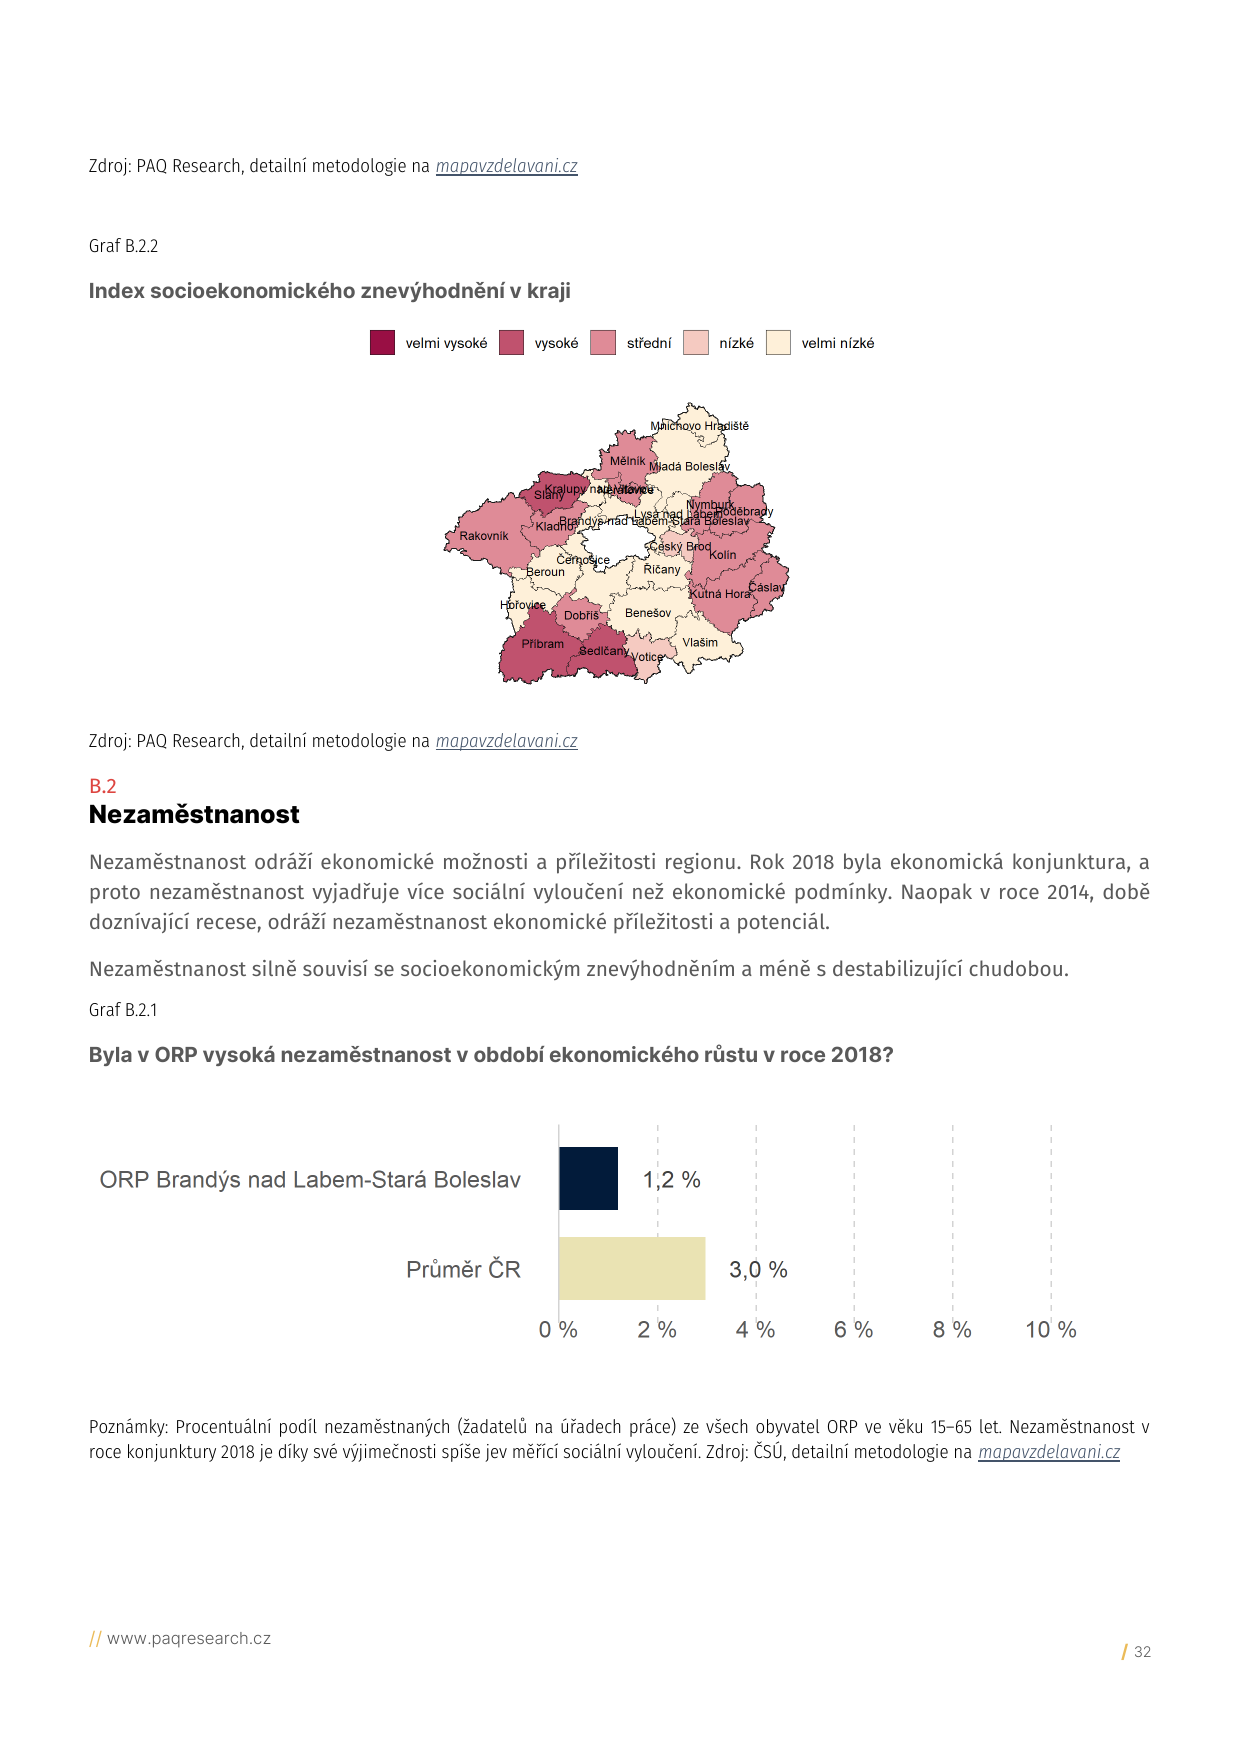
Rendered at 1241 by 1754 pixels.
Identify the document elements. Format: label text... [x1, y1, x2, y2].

text B.2 [89, 769, 1152, 799]
text Graf B.2.1 [89, 999, 1152, 1021]
text Byla v ORP vysoká nezaměstnanost v období ekonomického růstu v roce 2018? [89, 1037, 1152, 1067]
text Nezaměstnanost odráží ekonomické možnosti a příležitosti regionu. Rok 2018 byla ekonomická konjunktura, a proto nezaměstnanost vyjadřuje více sociální vyloučení než ekonomické podmínky. Naopak v roce 2014, době doznívající recese, odráží nezaměstnanost ekonomické příležitosti a potenciál. [89, 845, 1152, 935]
picture [88, 1067, 1139, 1399]
subtitle Nezaměstnanost [89, 799, 1152, 829]
text Poznámky: Procentuální podíl nezaměstnaných (žadatelů na úřadech práce) ze všech obyvatel ORP ve věku 15–65 let. Nezaměstnanost v roce konjunktury 2018 je díky své výjimečnosti spíše jev měřící sociální vyloučení. Zdroj: ČSÚ, detailní metodologie na mapavzdelavani.cz [89, 1416, 1152, 1464]
text Zdroj: PAQ Research, detailní metodologie na mapavzdelavani.cz [89, 148, 1152, 178]
text Nezaměstnanost silně souvisí se socioekonomickým znevýhodněním a méně s destabilizující chudobou. [89, 952, 1152, 982]
picture [88, 303, 1139, 706]
text Zdroj: PAQ Research, detailní metodologie na mapavzdelavani.cz [89, 722, 1152, 752]
text Graf B.2.2 [89, 234, 1152, 257]
text Index socioekonomického znevýhodnění v kraji [89, 273, 1152, 303]
